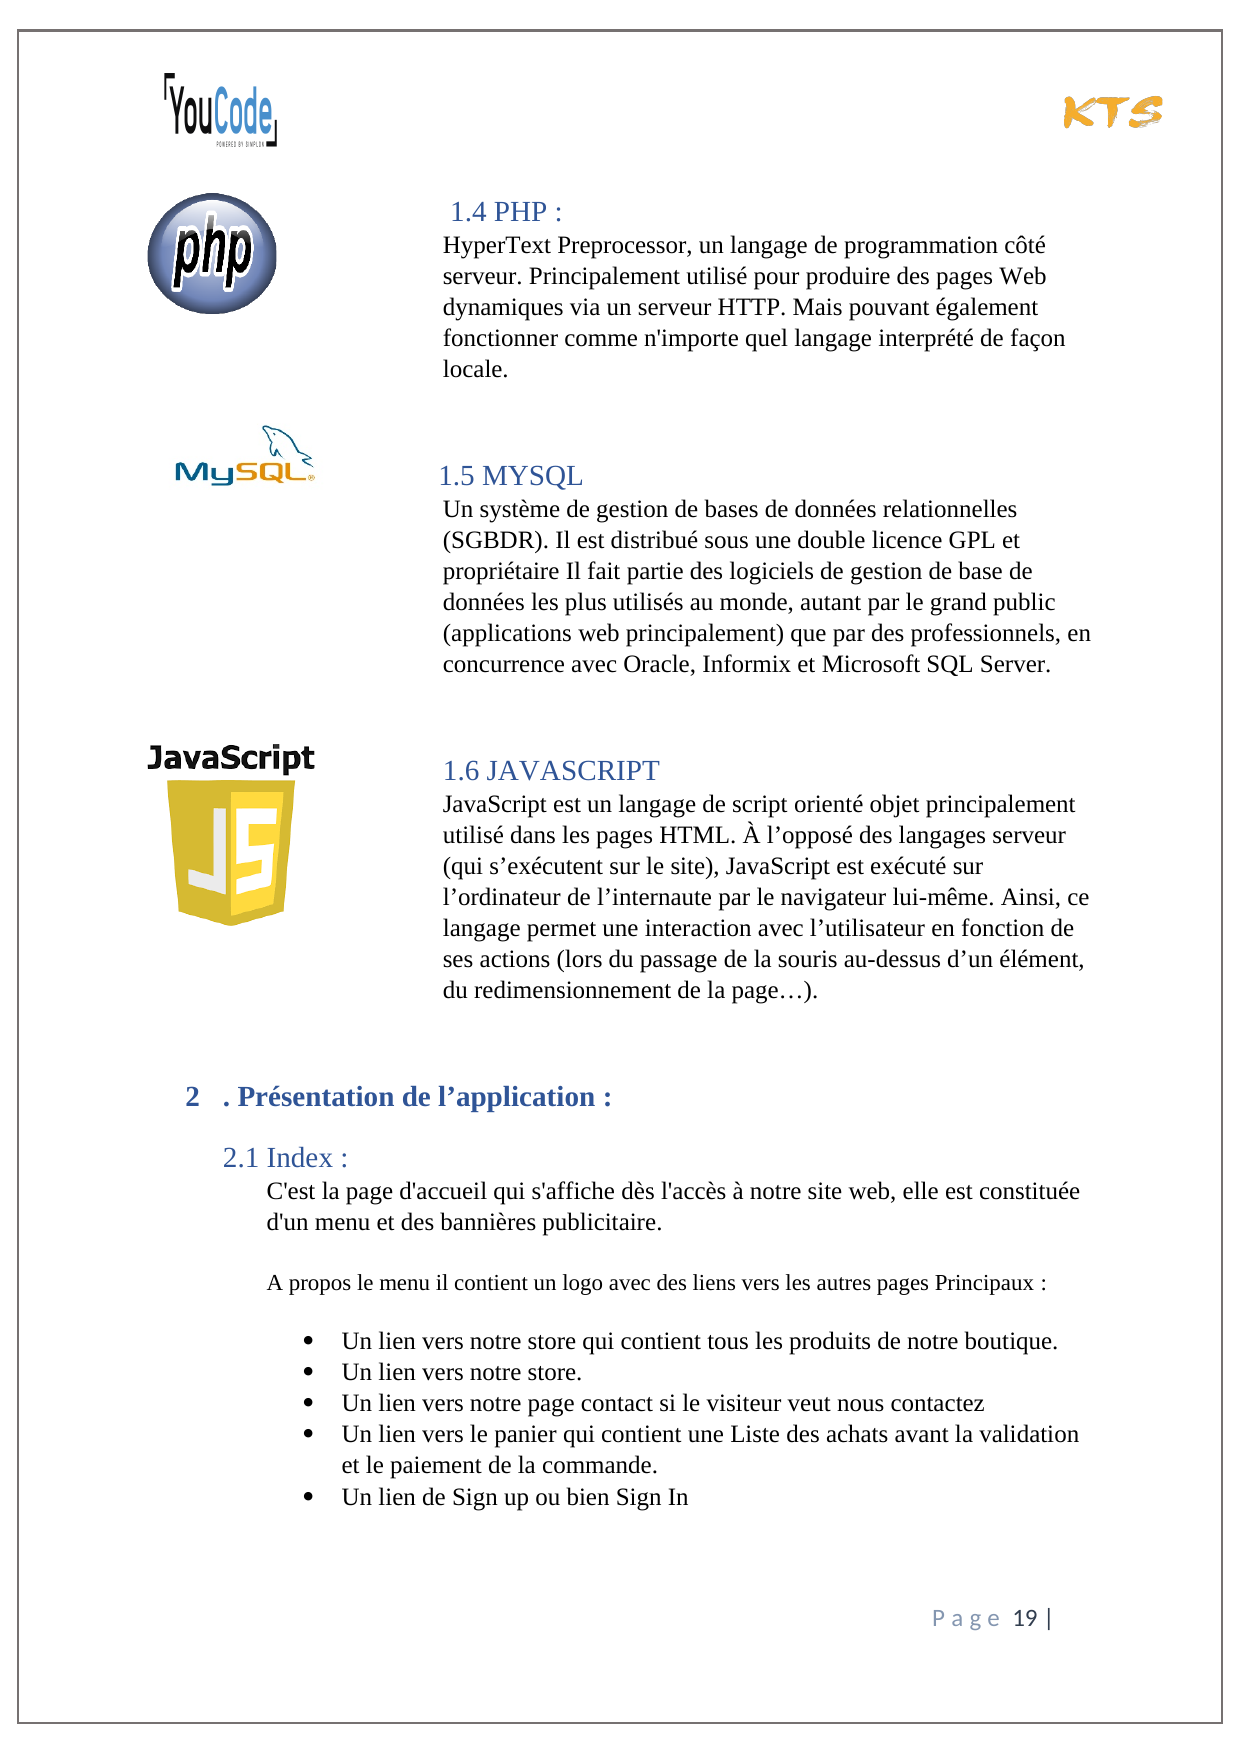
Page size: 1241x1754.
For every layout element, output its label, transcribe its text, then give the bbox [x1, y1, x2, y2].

text HyperText Preprocessor, un langage de programmation côté serveur. Principalement utilisé pour produire des pages Web dynamiques via un serveur HTTP. Mais pouvant également fonctionner comme n'importe quel langage interprété de façon locale. [443, 230, 1093, 383]
subtitle Index : [223, 1140, 1093, 1174]
list Un lien vers notre store qui contient tous les produits de notre boutique. [304, 1326, 1093, 1355]
text JavaScript est un langage de script orienté objet principalement utilisé dans les pages HTML. À l’opposé des langages serveur (qui s’exécutent sur le site), JavaScript est exécuté sur l’ordinateur de l’internaute par le navigateur lui-même. Ainsi, ce langage permet une interaction avec l’utilisateur en fonction de ses actions (lors du passage de la souris au-dessus d’un élément, du redimensionnement de la page…). [443, 789, 1093, 1004]
picture [1060, 88, 1163, 133]
text Un système de gestion de bases de données relationnelles (SGBDR). Il est distribué sous une double licence GPL et propriétaire Il fait partie des logiciels de gestion de base de données les plus utilisés au monde, autant par le grand public (applications web principalement) que par des professionnels, en concurrence avec Oracle, Informix et Microsoft SQL Server. [443, 494, 1093, 678]
picture [147, 744, 315, 926]
list C'est la page d'accueil qui s'affiche dès l'accès à notre site web, elle est constituée d'un menu et des bannières publicitaire. [266, 1176, 1093, 1236]
list Un lien vers notre page contact si le visiteur veut nous contactez [304, 1388, 1093, 1417]
picture [147, 73, 294, 147]
subtitle . Présentation de l’application : [185, 1079, 1093, 1113]
list A propos le menu il contient un logo avec des liens vers les autres pages Principaux : [266, 1269, 1093, 1296]
list Un lien vers notre store. [304, 1357, 1093, 1386]
picture [147, 401, 346, 510]
list Un lien vers le panier qui contient une Liste des achats avant la validation et le paiement de la commande. [304, 1419, 1093, 1479]
subtitle 1.4 PHP : [369, 194, 1093, 227]
picture [147, 193, 277, 314]
list Un lien de Sign up ou bien Sign In [304, 1482, 1093, 1510]
subtitle 1.5 MYSQL [346, 458, 1093, 491]
subtitle 1.6 JAVASCRIPT [369, 753, 1093, 786]
